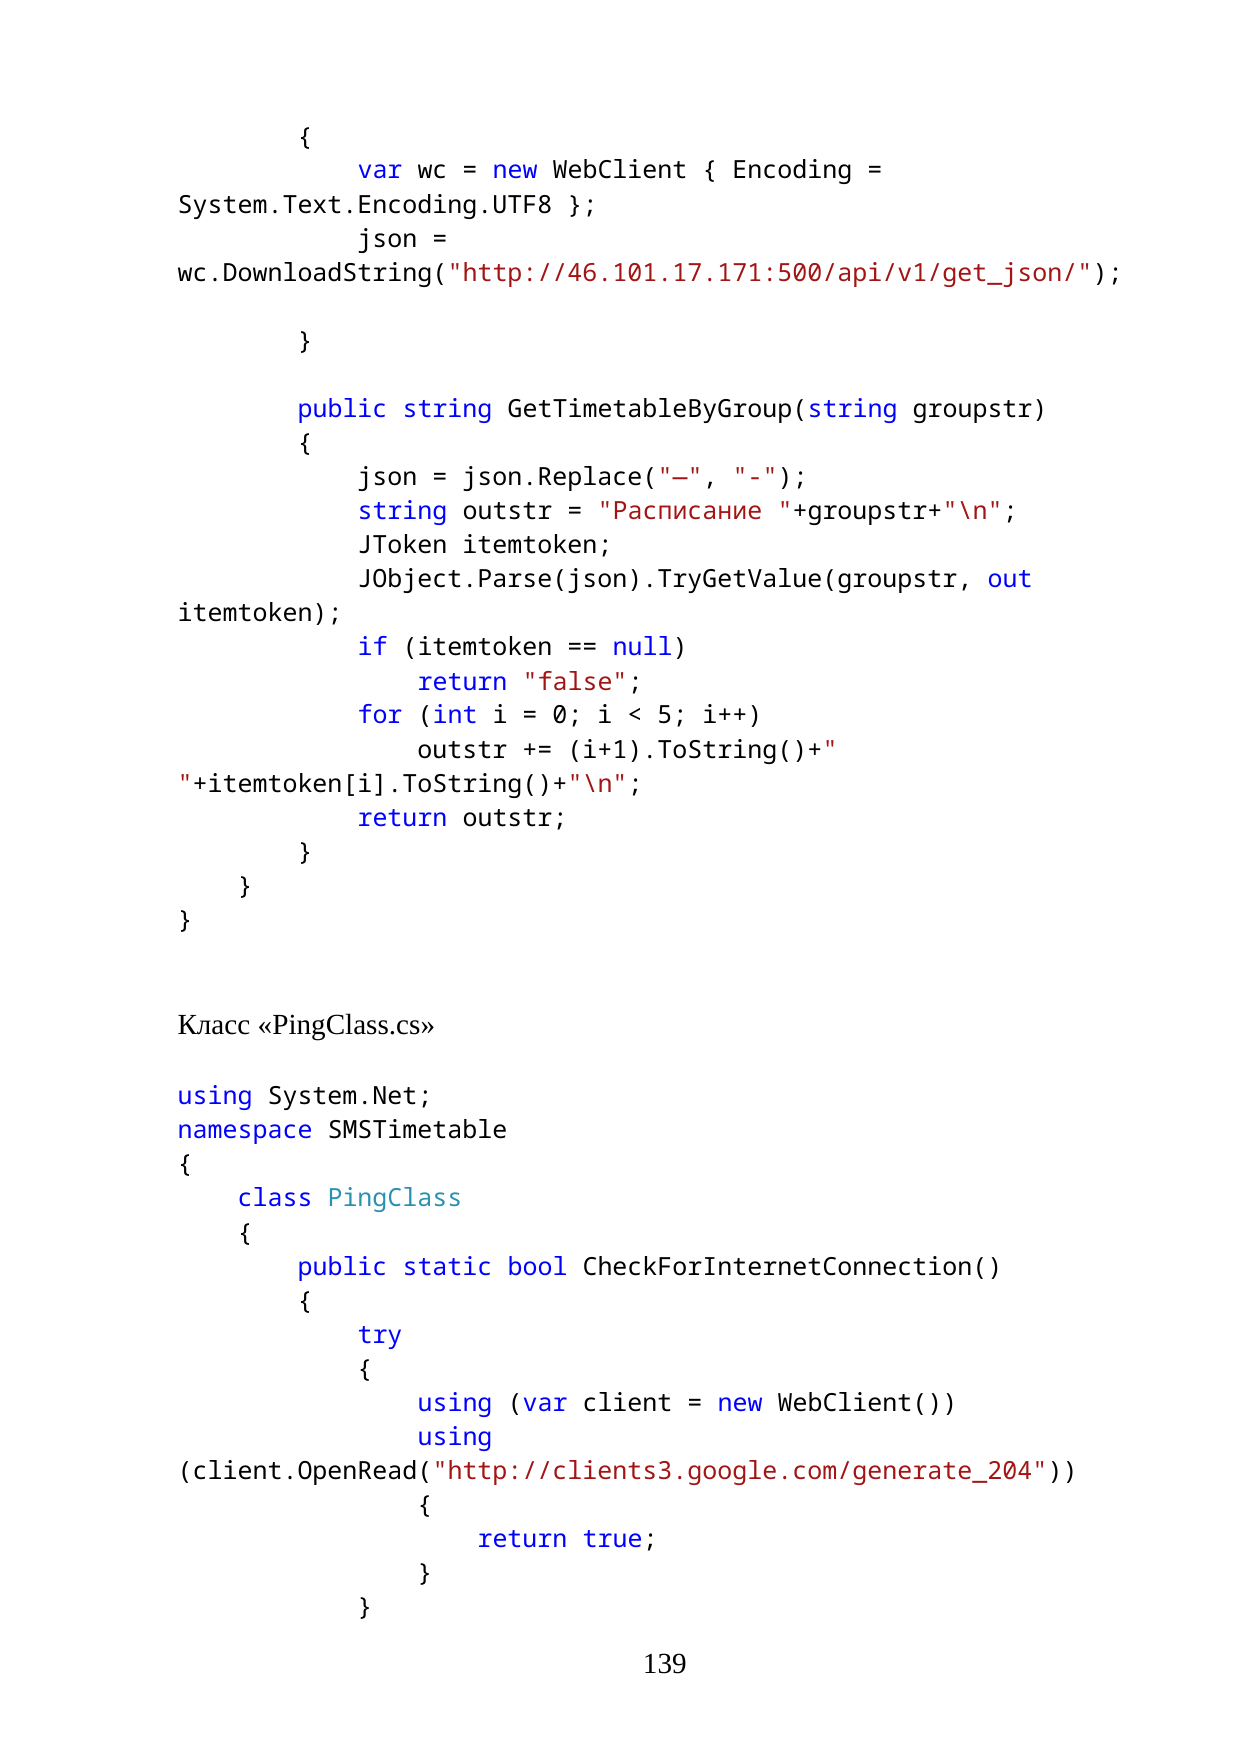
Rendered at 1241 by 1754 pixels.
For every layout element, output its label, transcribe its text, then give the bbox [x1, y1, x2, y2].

text { [177, 1487, 1152, 1521]
text for (int i = 0; i < 5; i++) [177, 697, 1152, 731]
text } [177, 1555, 1152, 1589]
text try [177, 1316, 1152, 1350]
text using System.Net; [177, 1078, 1152, 1112]
text public static bool CheckForInternetConnection() [177, 1248, 1152, 1282]
text { [177, 1146, 1152, 1180]
text namespace SMSTimetable [177, 1112, 1152, 1146]
text string outstr = "Расписание "+groupstr+"\n"; [177, 493, 1152, 527]
text class PingClass [177, 1180, 1152, 1214]
text Класс «PingClass.cs» [177, 1007, 1152, 1040]
text using (var client = new WebClient()) [177, 1384, 1152, 1418]
text return "false"; [177, 663, 1152, 697]
text var wc = new WebClient { Encoding = System.Text.Encoding.UTF8 }; [177, 152, 1152, 220]
text { [177, 118, 1152, 152]
text } [177, 902, 1152, 936]
text public string GetTimetableByGroup(string groupstr) [177, 391, 1152, 425]
text return true; [177, 1521, 1152, 1555]
text json = json.Replace("—", "-"); [177, 459, 1152, 493]
text } [177, 833, 1152, 867]
text JToken itemtoken; [177, 527, 1152, 561]
text using (client.OpenRead("http://clients3.google.com/generate_204")) [177, 1418, 1152, 1487]
text { [177, 1350, 1152, 1384]
text json = wc.DownloadString("http://46.101.17.171:500/api/v1/get_json/"); [177, 220, 1152, 288]
text { [177, 1214, 1152, 1248]
text } [177, 1589, 1152, 1623]
text { [177, 425, 1152, 459]
text outstr += (i+1).ToString()+" "+itemtoken[i].ToString()+"\n"; [177, 731, 1152, 799]
text { [177, 1282, 1152, 1316]
text } [177, 867, 1152, 902]
text if (itemtoken == null) [177, 629, 1152, 663]
text } [177, 322, 1152, 357]
text JObject.Parse(json).TryGetValue(groupstr, out itemtoken); [177, 561, 1152, 629]
text return outstr; [177, 799, 1152, 833]
